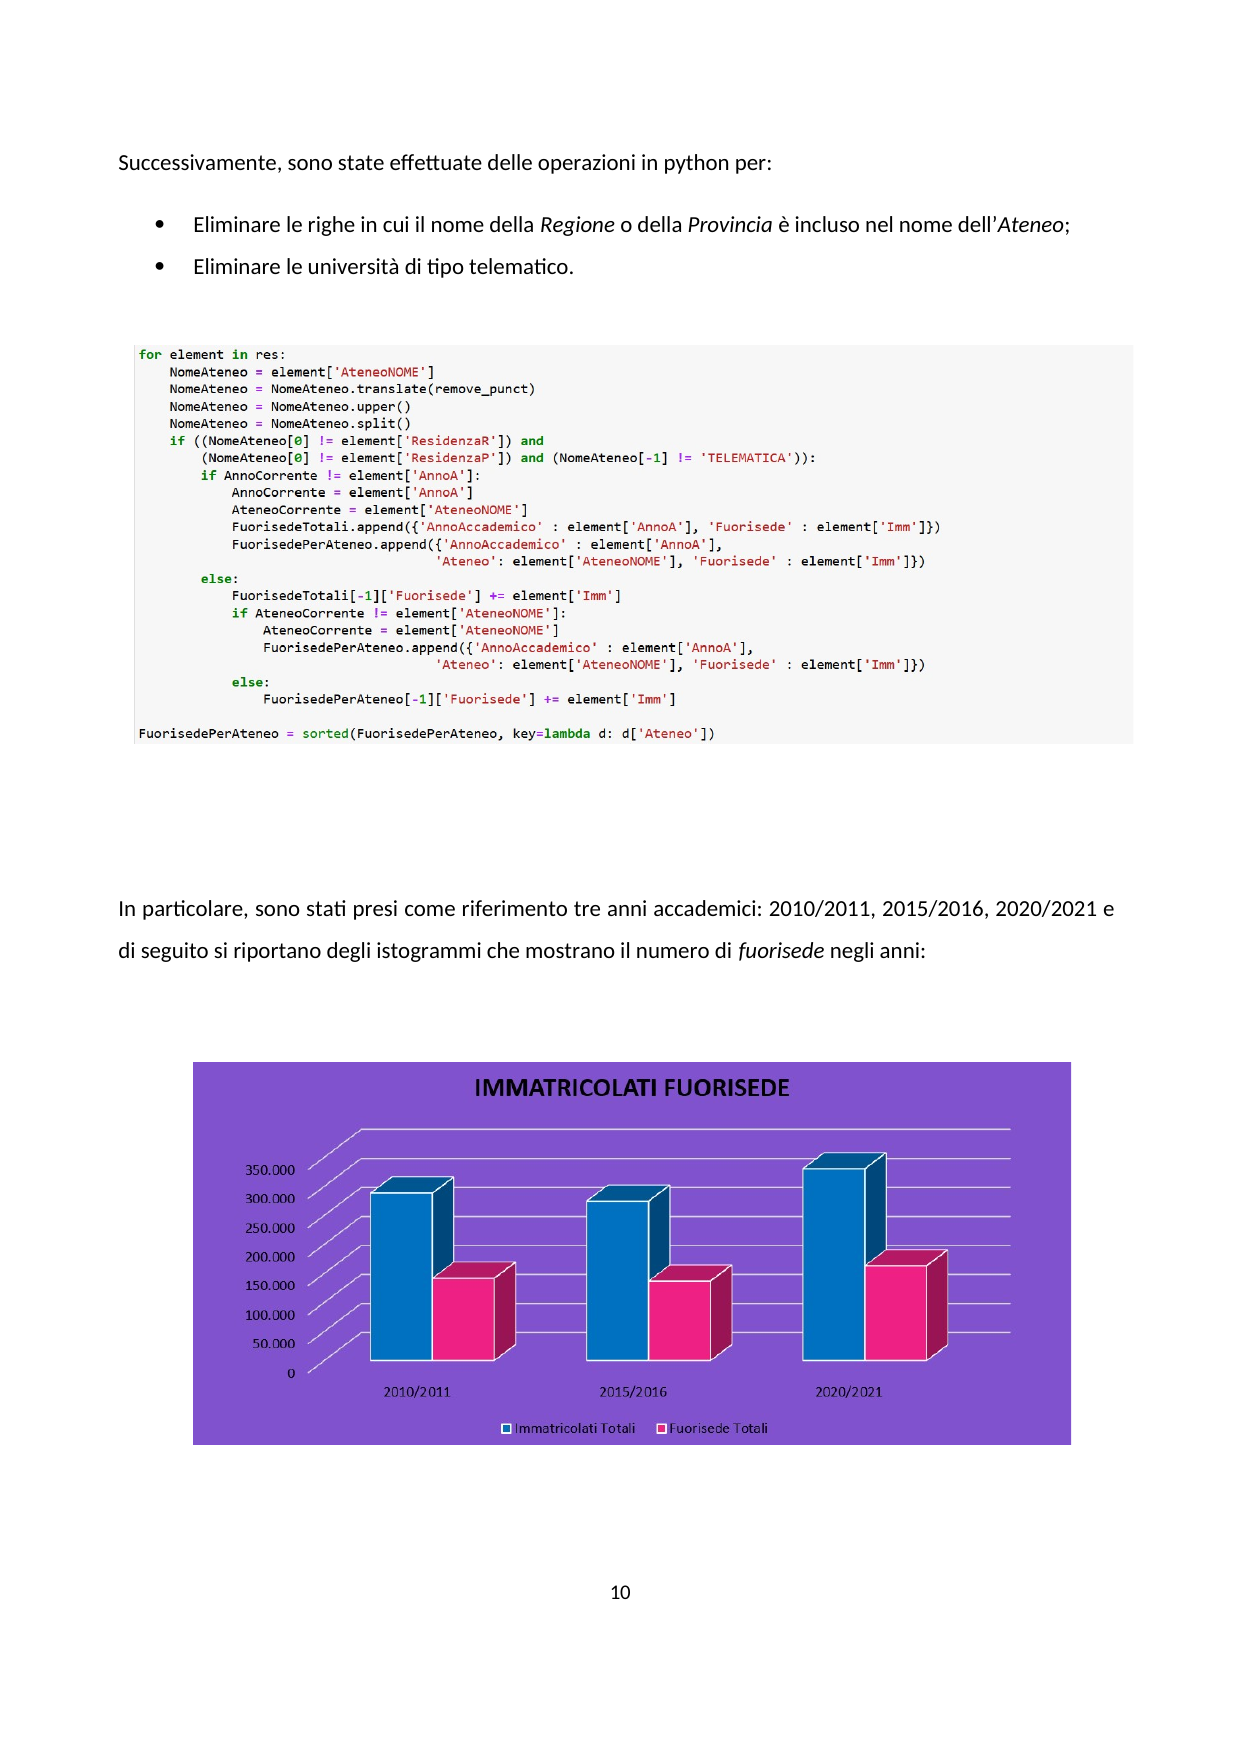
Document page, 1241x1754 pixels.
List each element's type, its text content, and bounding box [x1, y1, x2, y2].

picture [193, 1062, 1072, 1445]
list Eliminare le righe in cui il nome della Regione o della Provincia è incluso nel nome dell’Ateneo; [156, 211, 1122, 238]
text Successivamente, sono state effettuate delle operazioni in python per: [118, 148, 1122, 176]
text In particolare, sono stati presi come riferimento tre anni accademici: 2010/2011, 2015/2016, 2020/2021 e di seguito si riportano degli istogrammi che mostrano il numero di fuorisede negli anni: [118, 894, 1117, 964]
list Eliminare le università di tipo telematico. [156, 252, 1122, 281]
picture [133, 345, 1132, 743]
